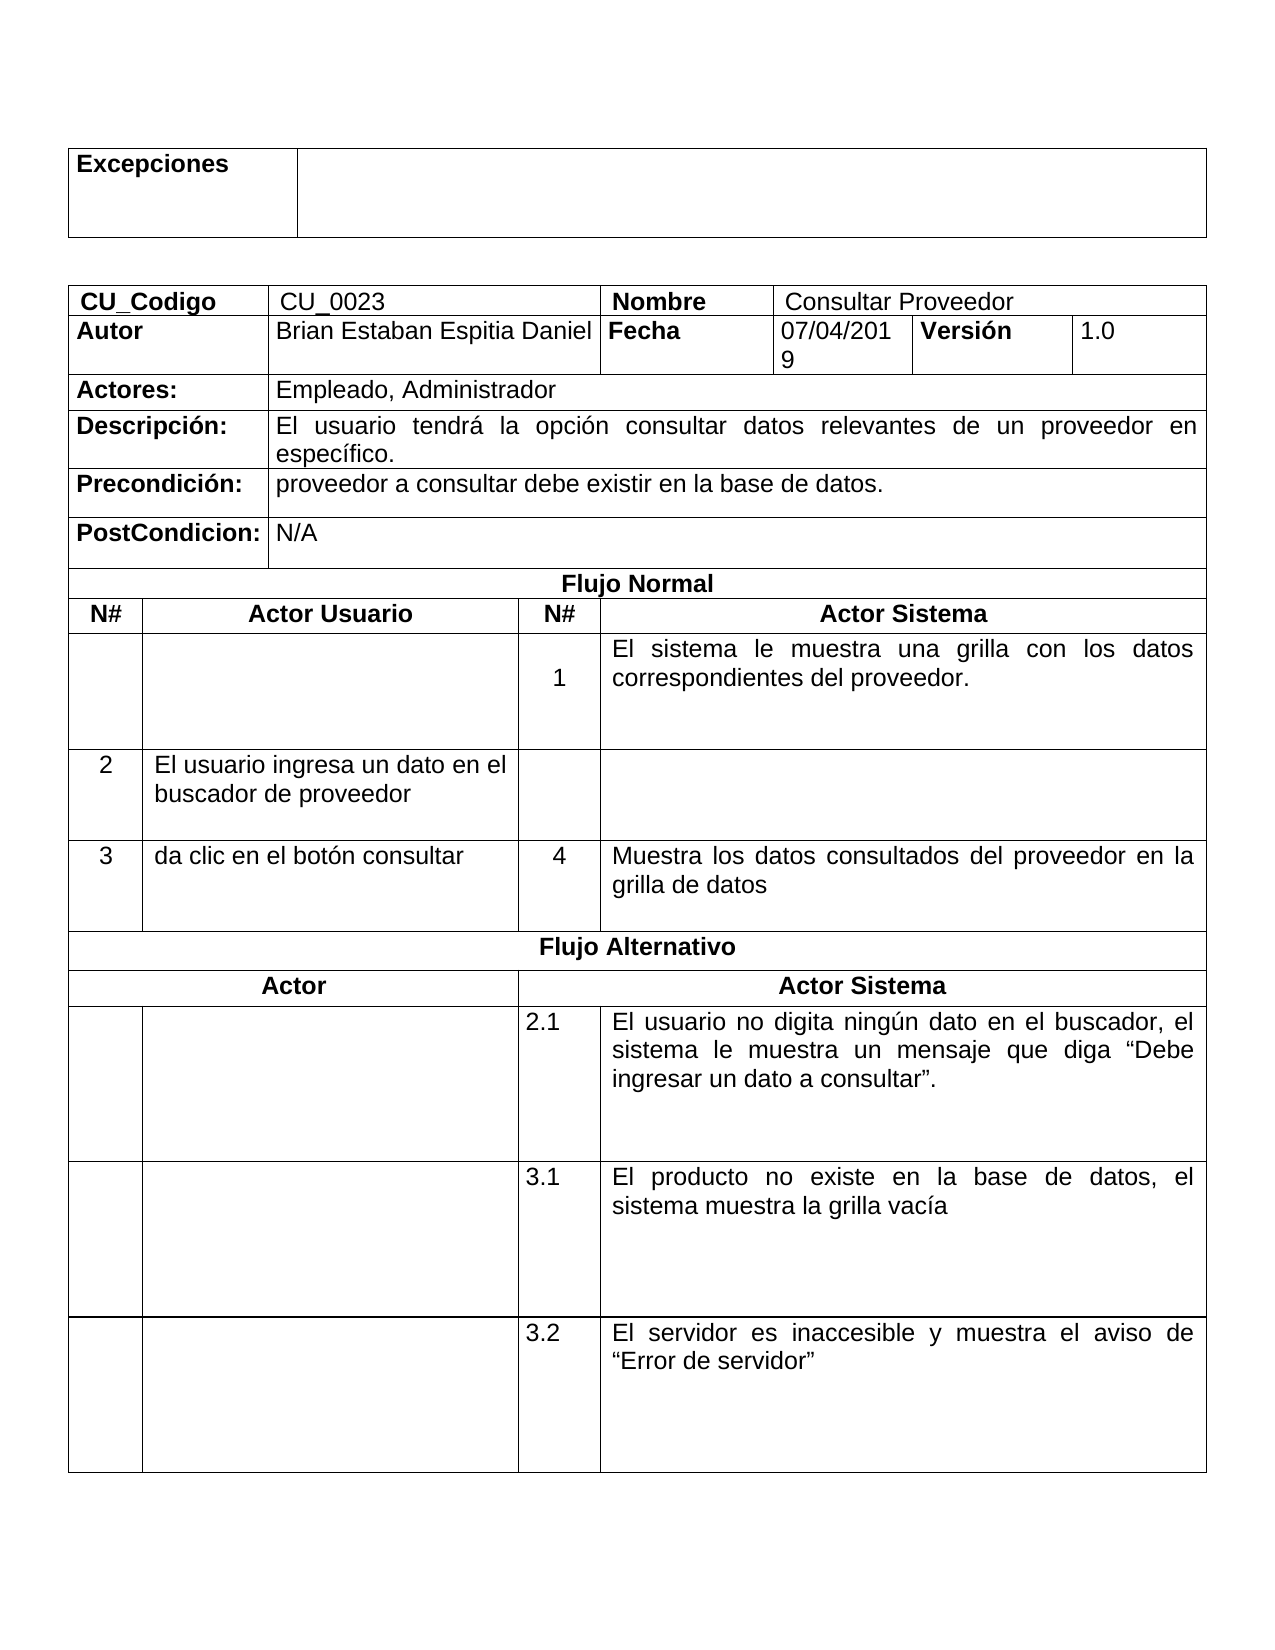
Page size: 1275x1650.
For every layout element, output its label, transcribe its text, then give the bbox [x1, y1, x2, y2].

table_cell [69, 1318, 142, 1472]
table_cell Empleado, Administrador [269, 375, 1206, 410]
table_header Nombre [601, 286, 773, 315]
table_cell 4 [519, 841, 600, 931]
table_cell Precondición: [69, 469, 268, 517]
table_cell El servidor es inaccesible y muestra el aviso de “Error de servidor” [601, 1318, 1206, 1472]
table_cell Actor Usuario [143, 599, 518, 633]
table_cell Brian Estaban Espitia Daniel [269, 316, 600, 374]
table_cell 1.0 [1073, 316, 1206, 374]
table_cell El usuario tendrá la opción consultar datos relevantes de un proveedor en específico. [269, 411, 1206, 468]
table_cell [143, 634, 518, 749]
table_cell N# [519, 599, 600, 633]
table_header CU_0023 [269, 286, 600, 315]
table_cell Muestra los datos consultados del proveedor en la grilla de datos [601, 841, 1206, 931]
table_cell Autor [69, 316, 268, 374]
table_cell Excepciones [69, 149, 297, 237]
table_cell 1 [519, 634, 600, 749]
table_cell [298, 149, 1206, 237]
table_cell [519, 750, 600, 840]
table_cell [69, 634, 142, 749]
table_cell 3.1 [519, 1162, 600, 1316]
table_cell 3.2 [519, 1318, 600, 1472]
table_cell [69, 1007, 142, 1161]
table_cell Actor [69, 971, 518, 1006]
table_cell Actores: [69, 375, 268, 410]
table_cell Actor Sistema [601, 599, 1206, 633]
table_cell 07/04/2019 [774, 316, 912, 374]
table_header CU_Codigo [69, 286, 268, 315]
table_cell [143, 1318, 518, 1472]
table_cell Descripción: [69, 411, 268, 468]
table_cell 2 [69, 750, 142, 840]
table_cell [143, 1007, 518, 1161]
table_cell [601, 750, 1206, 840]
table_cell N/A [269, 518, 1206, 568]
table_cell Actor Sistema [519, 971, 1206, 1006]
table_cell Fecha [601, 316, 773, 374]
table_cell El usuario ingresa un dato en el buscador de proveedor [143, 750, 518, 840]
table_cell El producto no existe en la base de datos, el sistema muestra la grilla vacía [601, 1162, 1206, 1316]
table_cell El sistema le muestra una grilla con los datos correspondientes del proveedor. [601, 634, 1206, 749]
table_cell [69, 1162, 142, 1316]
table_cell N# [69, 599, 142, 633]
table_cell 3 [69, 841, 142, 931]
table_cell Flujo Normal [69, 569, 1206, 598]
table_cell Versión [913, 316, 1072, 374]
table_cell PostCondicion: [69, 518, 268, 568]
table_cell 2.1 [519, 1007, 600, 1161]
table_cell [143, 1162, 518, 1316]
table_cell Flujo Alternativo [69, 932, 1206, 969]
table_header Consultar Proveedor [774, 286, 1206, 315]
table_cell da clic en el botón consultar [143, 841, 518, 931]
table_cell proveedor a consultar debe existir en la base de datos. [269, 469, 1206, 517]
table_cell El usuario no digita ningún dato en el buscador, el sistema le muestra un mensaje que diga “Debe ingresar un dato a consultar”. [601, 1007, 1206, 1161]
